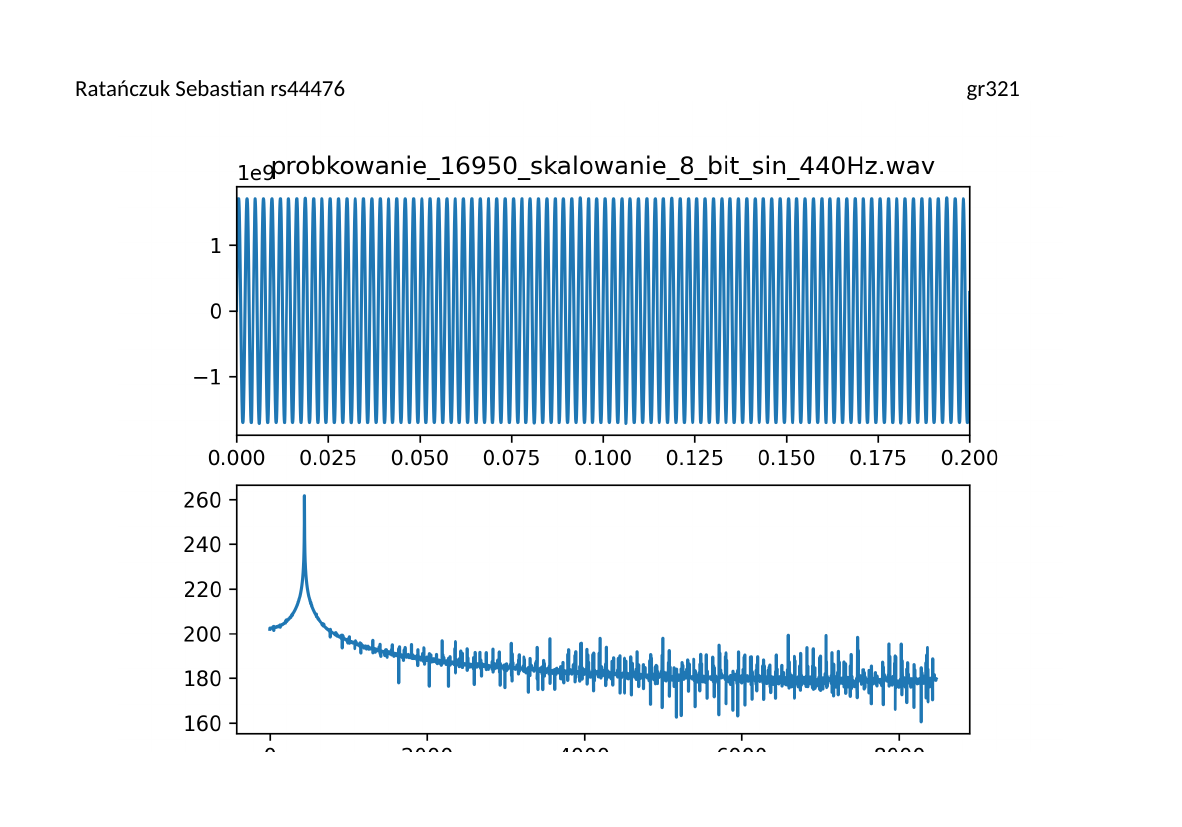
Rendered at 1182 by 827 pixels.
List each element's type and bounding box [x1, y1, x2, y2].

picture [118, 101, 1063, 752]
